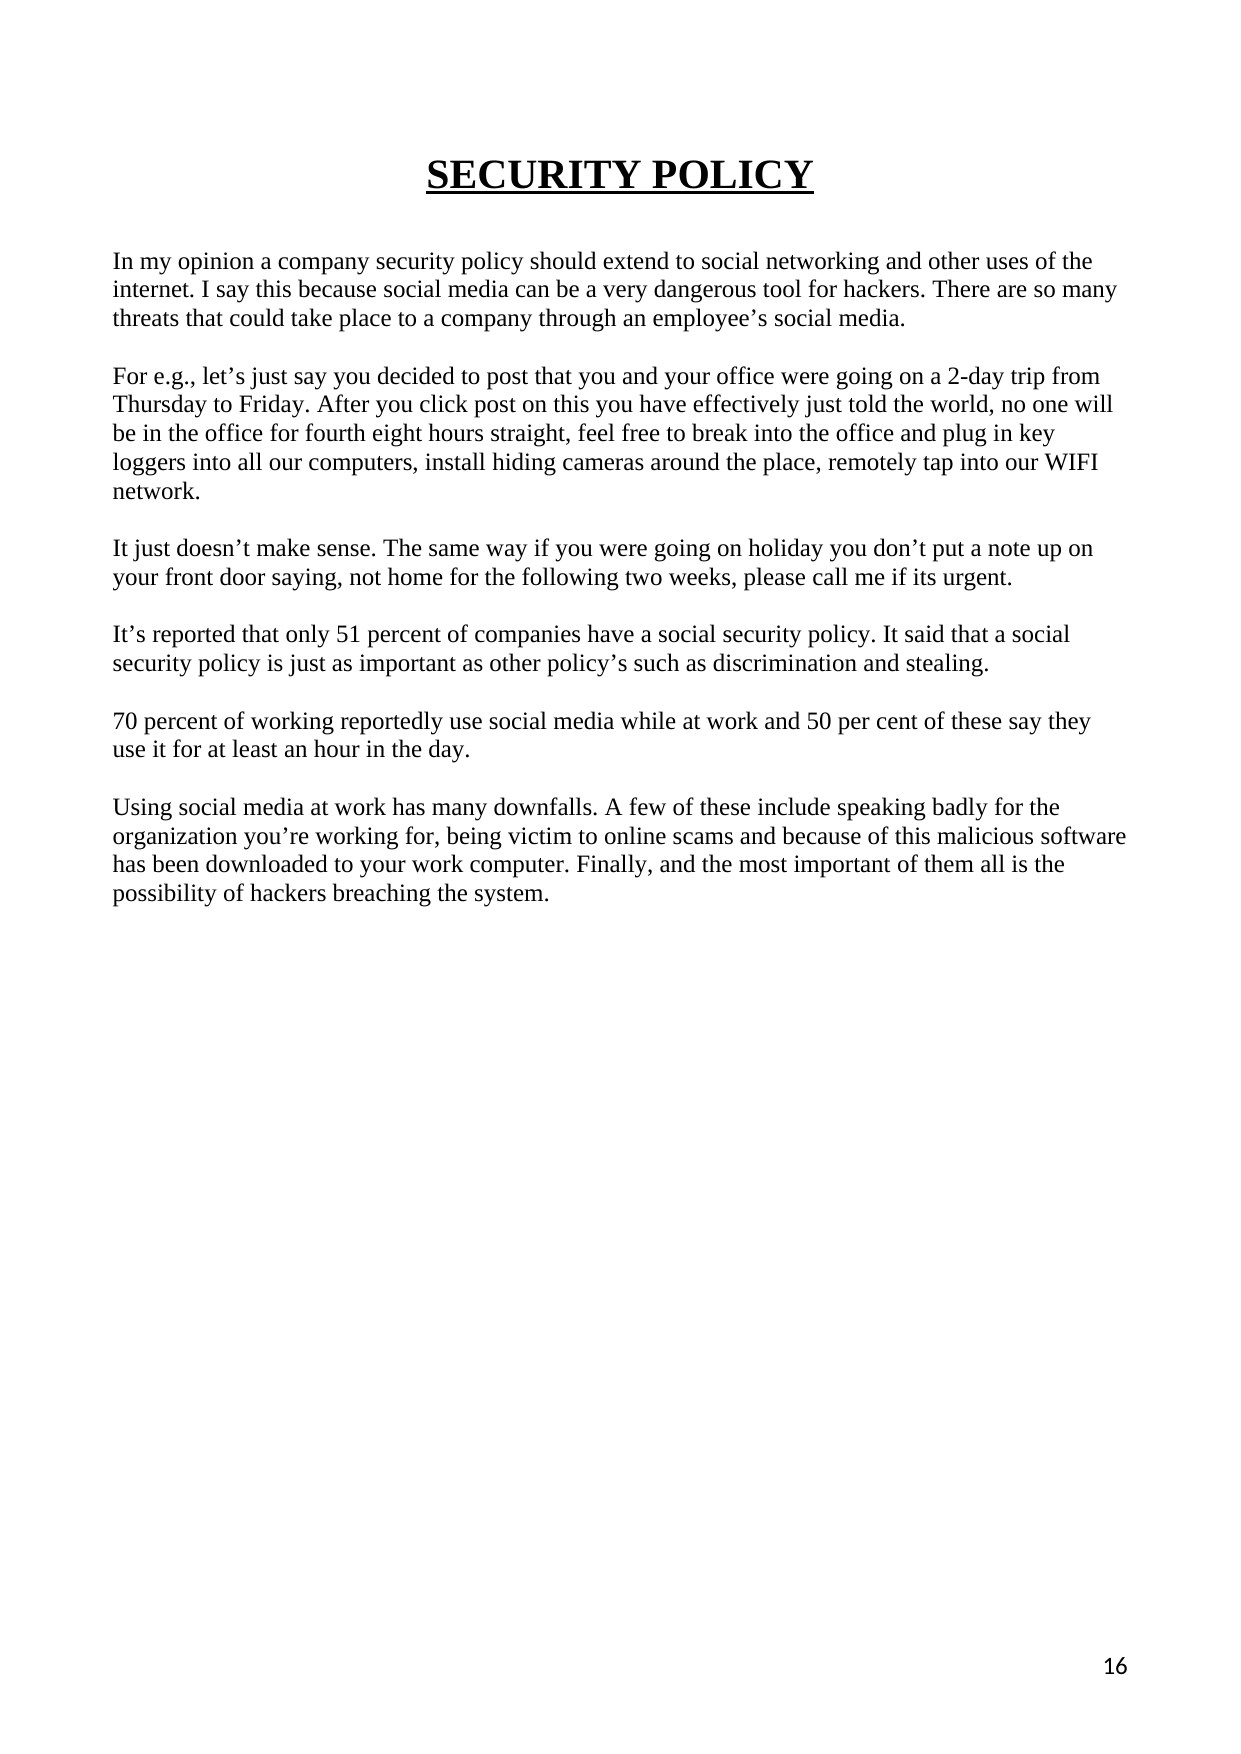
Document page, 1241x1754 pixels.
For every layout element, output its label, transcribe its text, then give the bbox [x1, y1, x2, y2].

text 70 percent of working reportedly use social media while at work and 50 per cent of these say they use it for at least an hour in the day. [112, 706, 1128, 763]
text It just doesn’t make sense. The same way if you were going on holiday you don’t put a note up on your front door saying, not home for the following two weeks, please call me if its urgent. [112, 533, 1128, 591]
text Using social media at work has many downfalls. A few of these include speaking badly for the organization you’re working for, being victim to online scams and because of this malicious software has been downloaded to your work computer. Finally, and the most important of them all is the possibility of hackers breaching the system. [112, 792, 1128, 907]
text In my opinion a company security policy should extend to social networking and other uses of the internet. I say this because social media can be a very dangerous tool for hackers. There are so many threats that could take place to a company through an employee’s social media. [112, 246, 1128, 332]
text SECURITY POLICY [112, 150, 1128, 198]
text It’s reported that only 51 percent of companies have a social security policy. It said that a social security policy is just as important as other policy’s such as discrimination and stealing. [112, 619, 1128, 677]
text For e.g., let’s just say you decided to post that you and your office were going on a 2-day trip from Thursday to Friday. After you click post on this you have effectively just told the world, no one will be in the office for fourth eight hours straight, feel free to break into the office and plug in key loggers into all our computers, install hiding cameras around the place, remotely tap into our WIFI network. [112, 361, 1128, 504]
